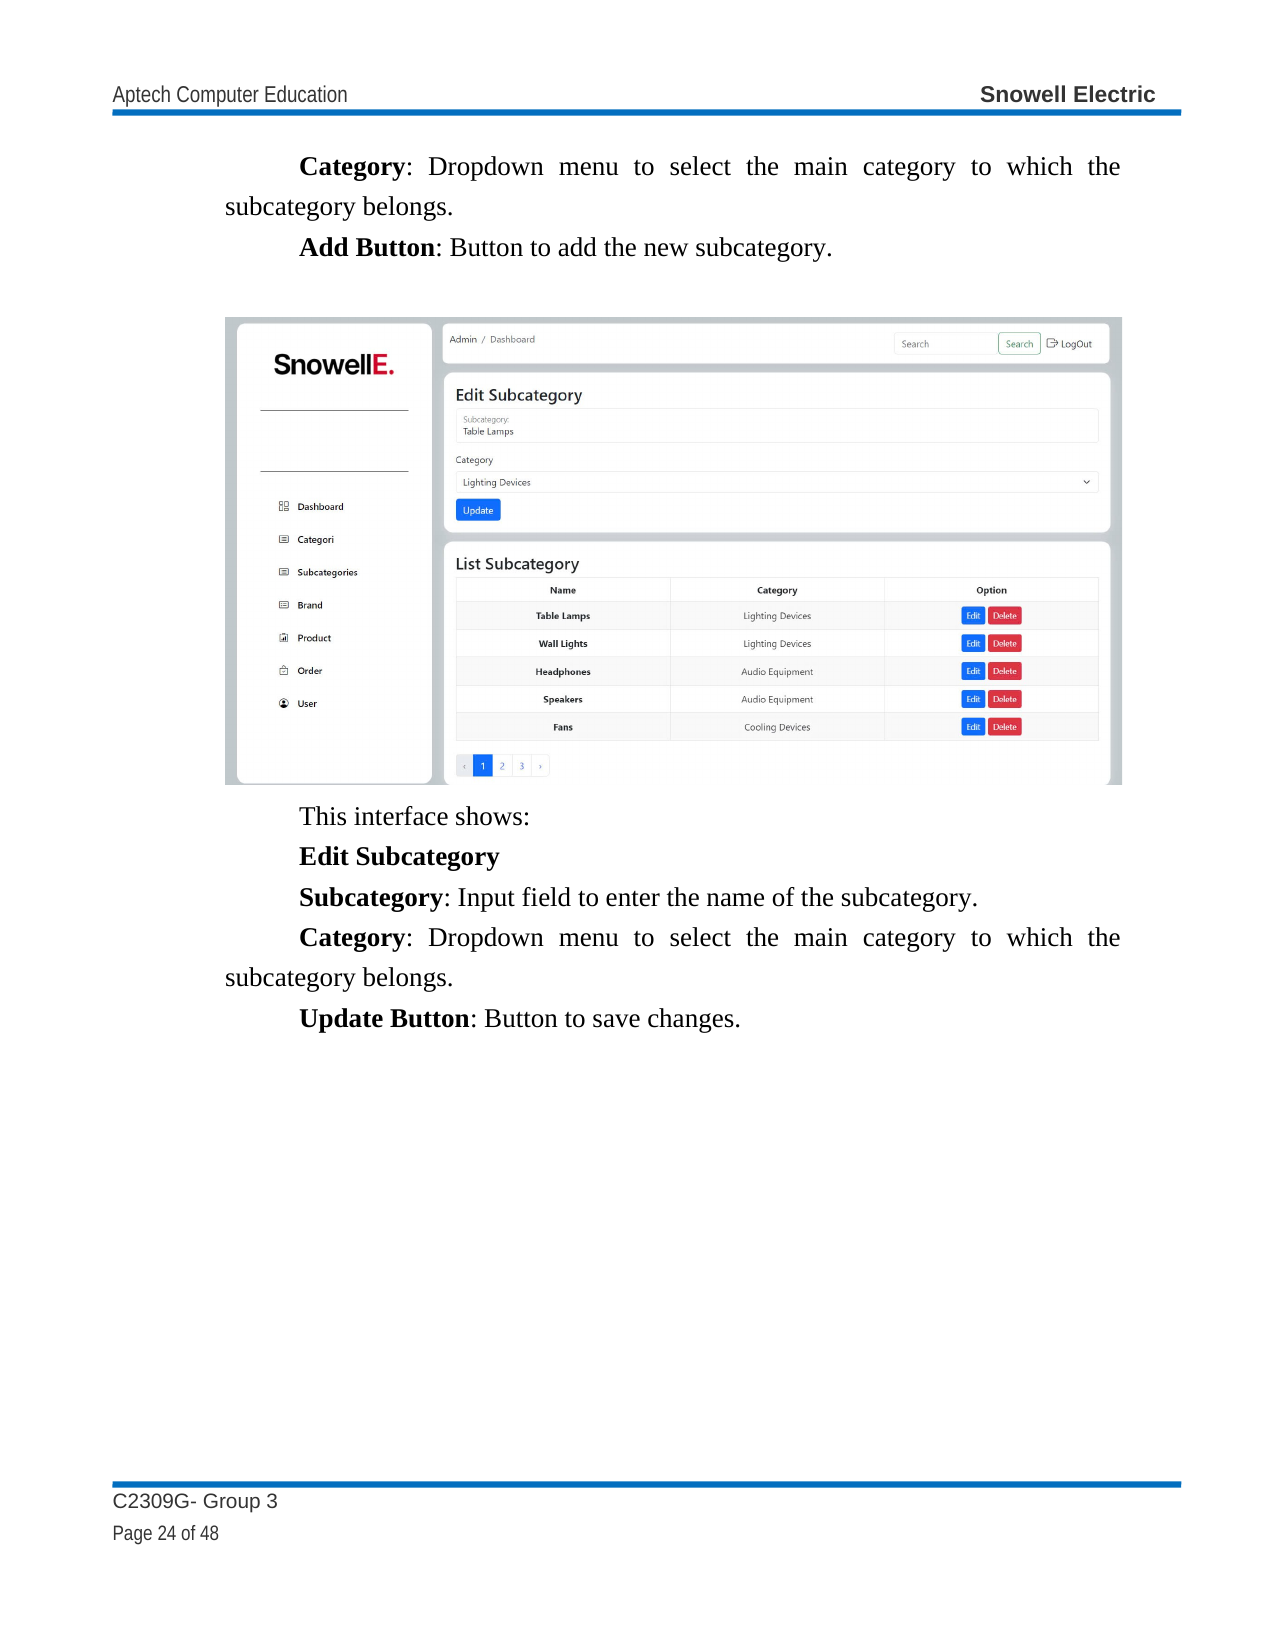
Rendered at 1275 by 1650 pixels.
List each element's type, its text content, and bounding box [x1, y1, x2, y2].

list Edit Subcategory [225, 840, 1122, 871]
list Subcategory: Input field to enter the name of the subcategory. [225, 881, 1122, 912]
list Category: Dropdown menu to select the main category to which the subcategory belongs. [225, 921, 1122, 993]
list Category: Dropdown menu to select the main category to which the subcategory belongs. [225, 150, 1122, 222]
list Update Button: Button to save changes. [225, 1002, 1122, 1033]
list Add Button: Button to add the new subcategory. [225, 231, 1122, 262]
list This interface shows: [225, 800, 1122, 831]
picture [225, 317, 1123, 785]
